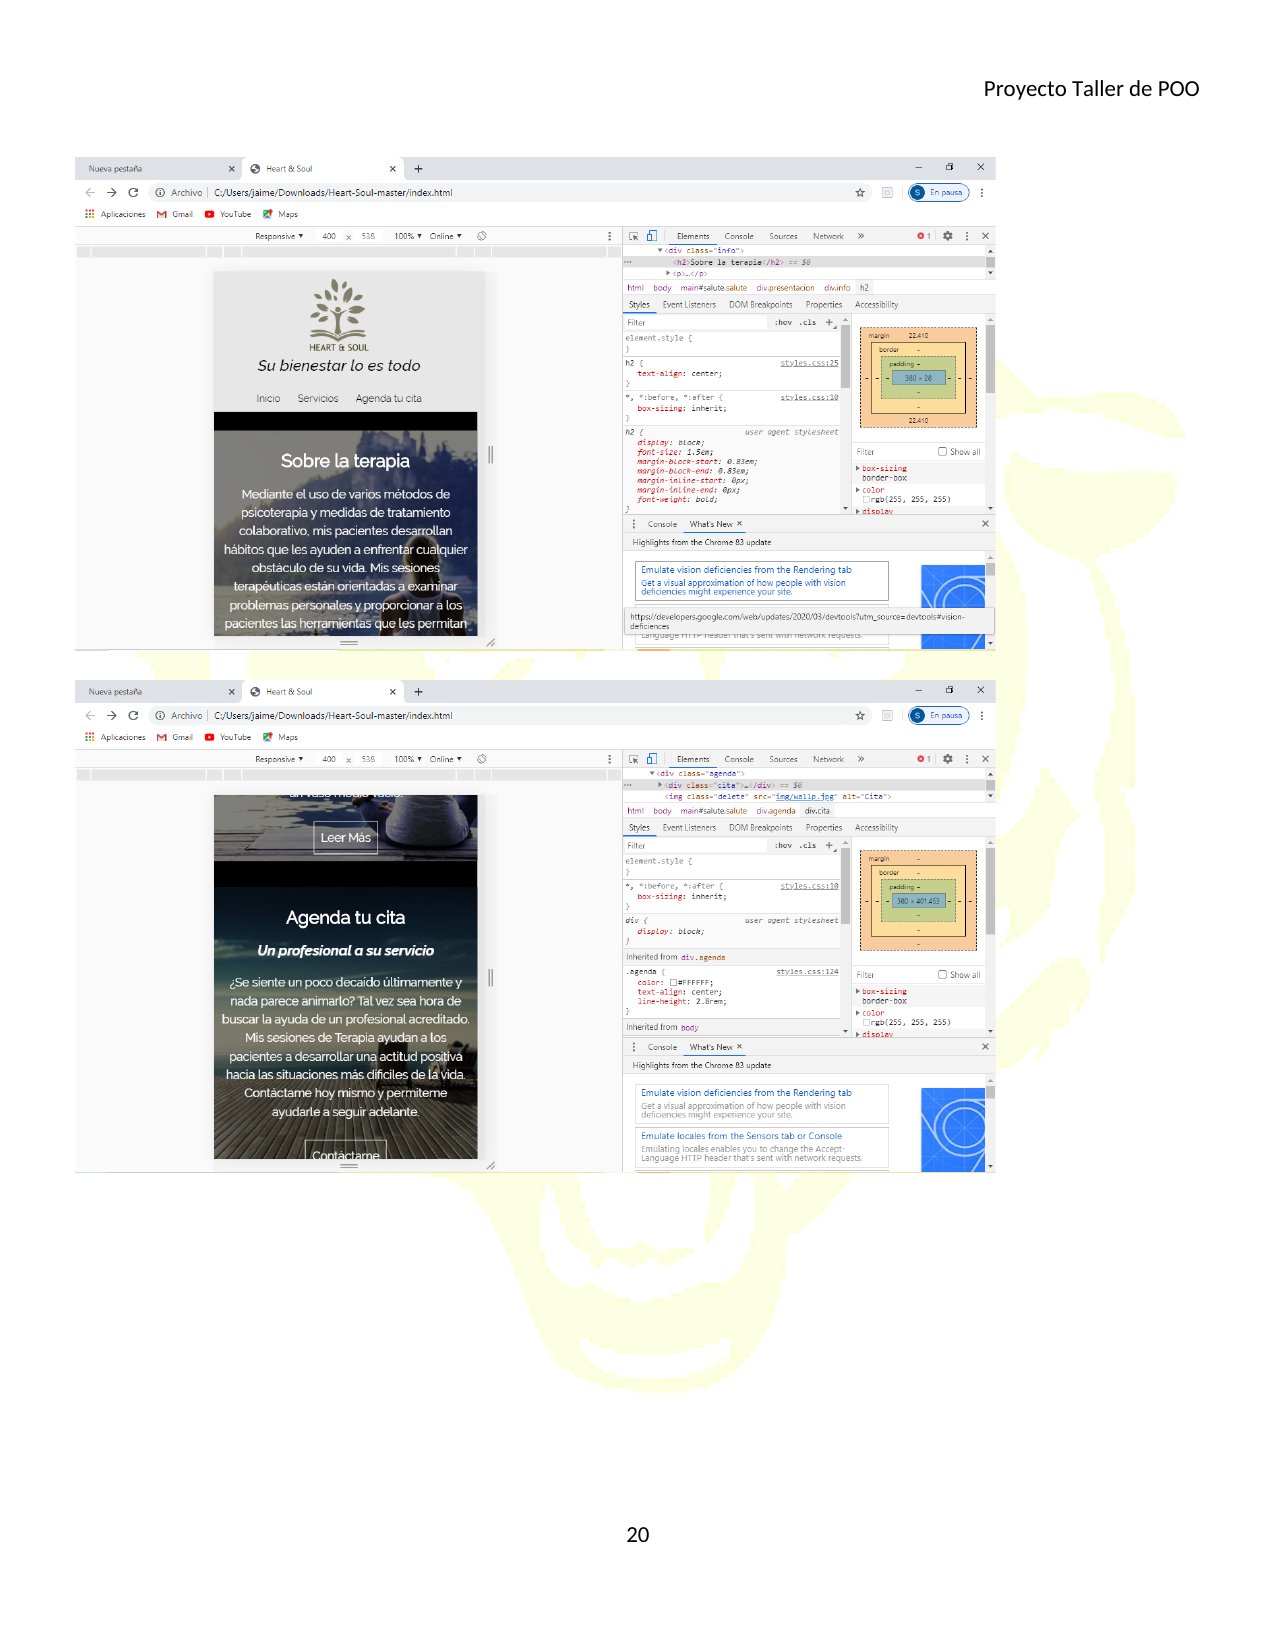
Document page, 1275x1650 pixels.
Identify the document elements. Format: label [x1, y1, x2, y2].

picture [75, 157, 996, 651]
picture [75, 680, 996, 1173]
